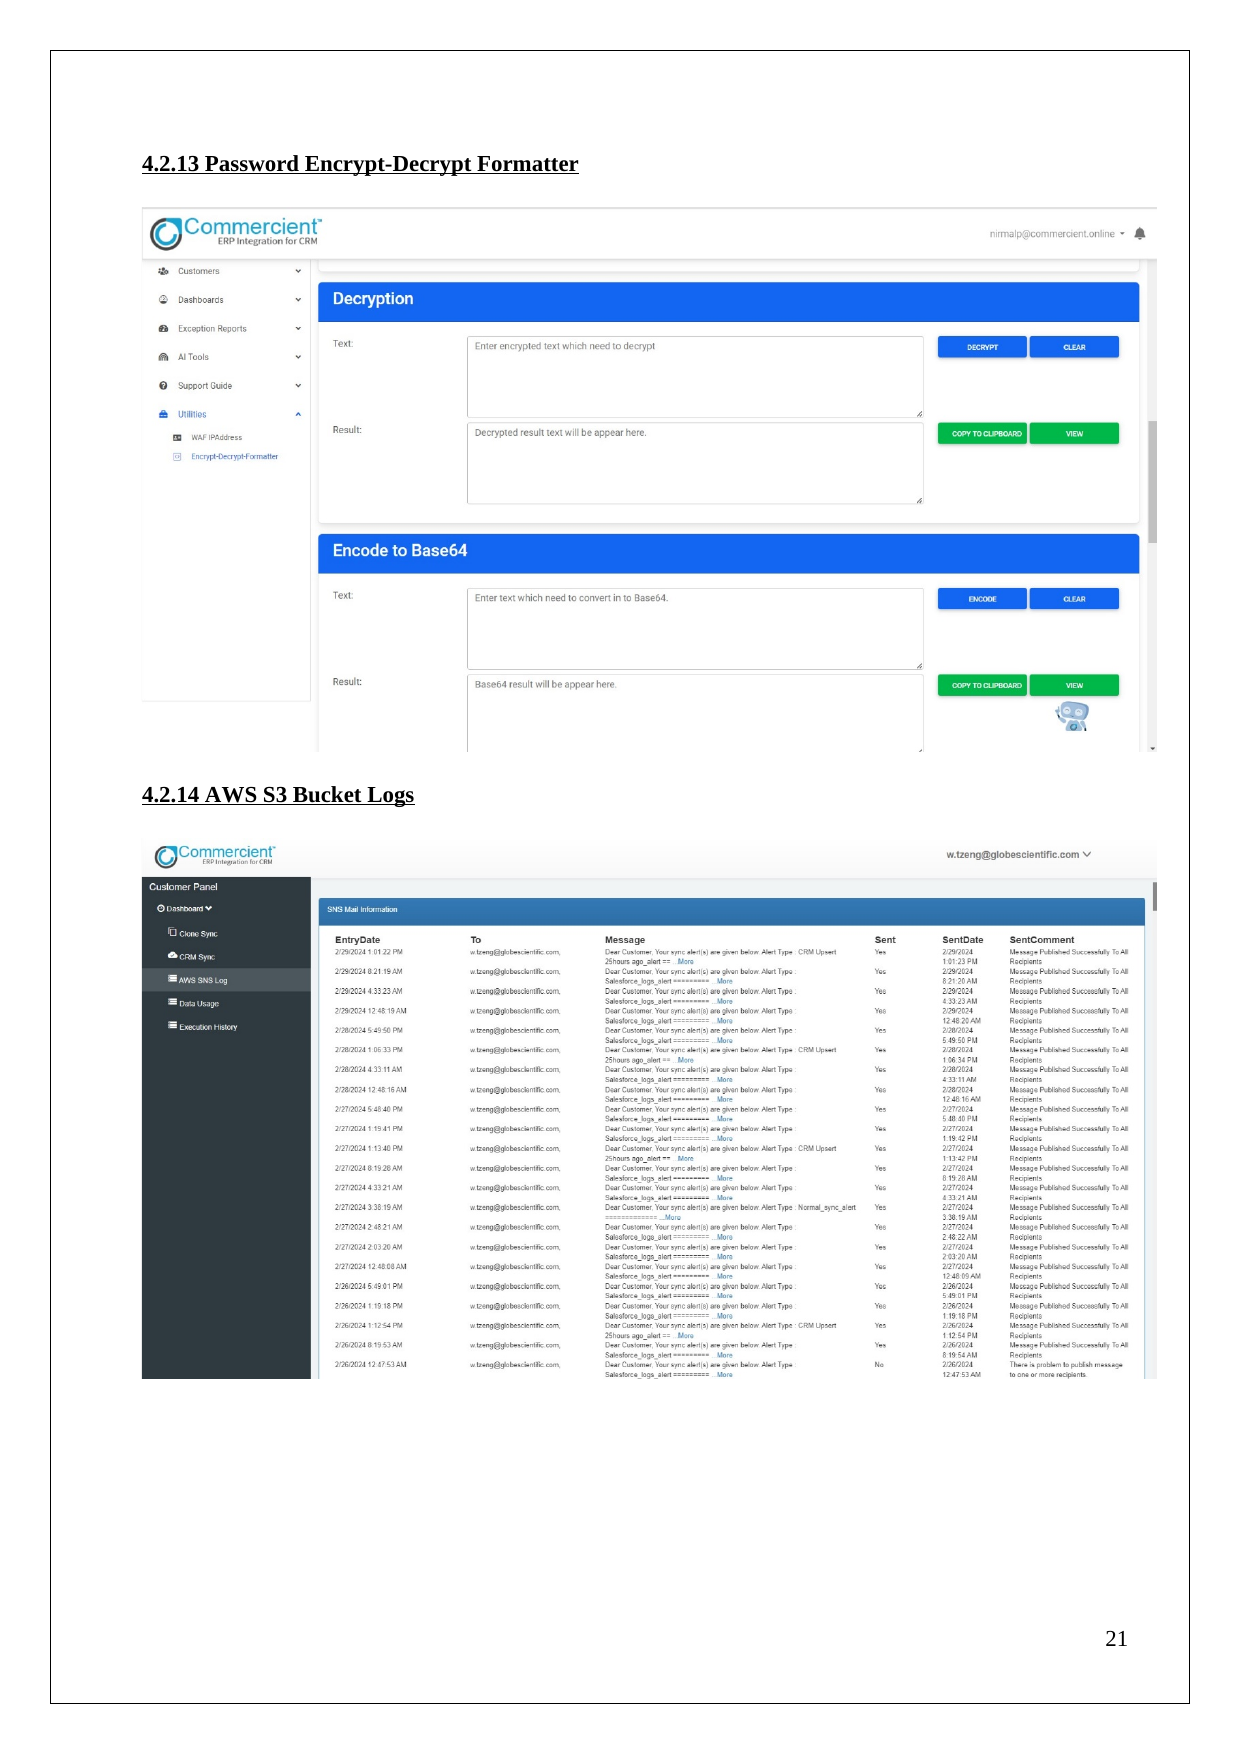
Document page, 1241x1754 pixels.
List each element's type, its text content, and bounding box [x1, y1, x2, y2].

text 4.2.14 AWS S3 Bucket Logs [142, 781, 1128, 807]
text 4.2.13 Password Encrypt-Decrypt Formatter [142, 150, 1128, 176]
picture [141, 838, 1157, 1379]
picture [141, 207, 1157, 752]
